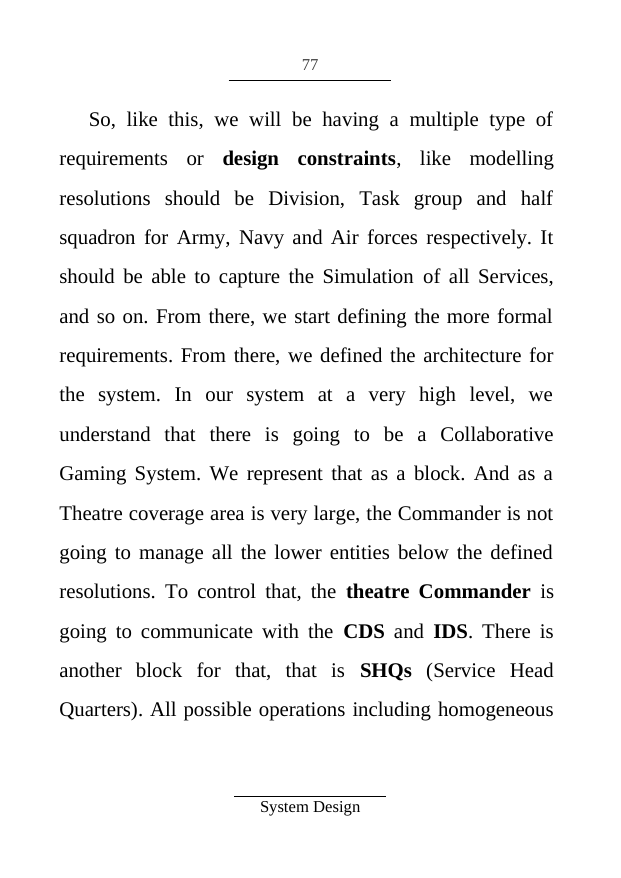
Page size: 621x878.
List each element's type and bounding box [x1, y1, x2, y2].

text [59, 107, 554, 721]
